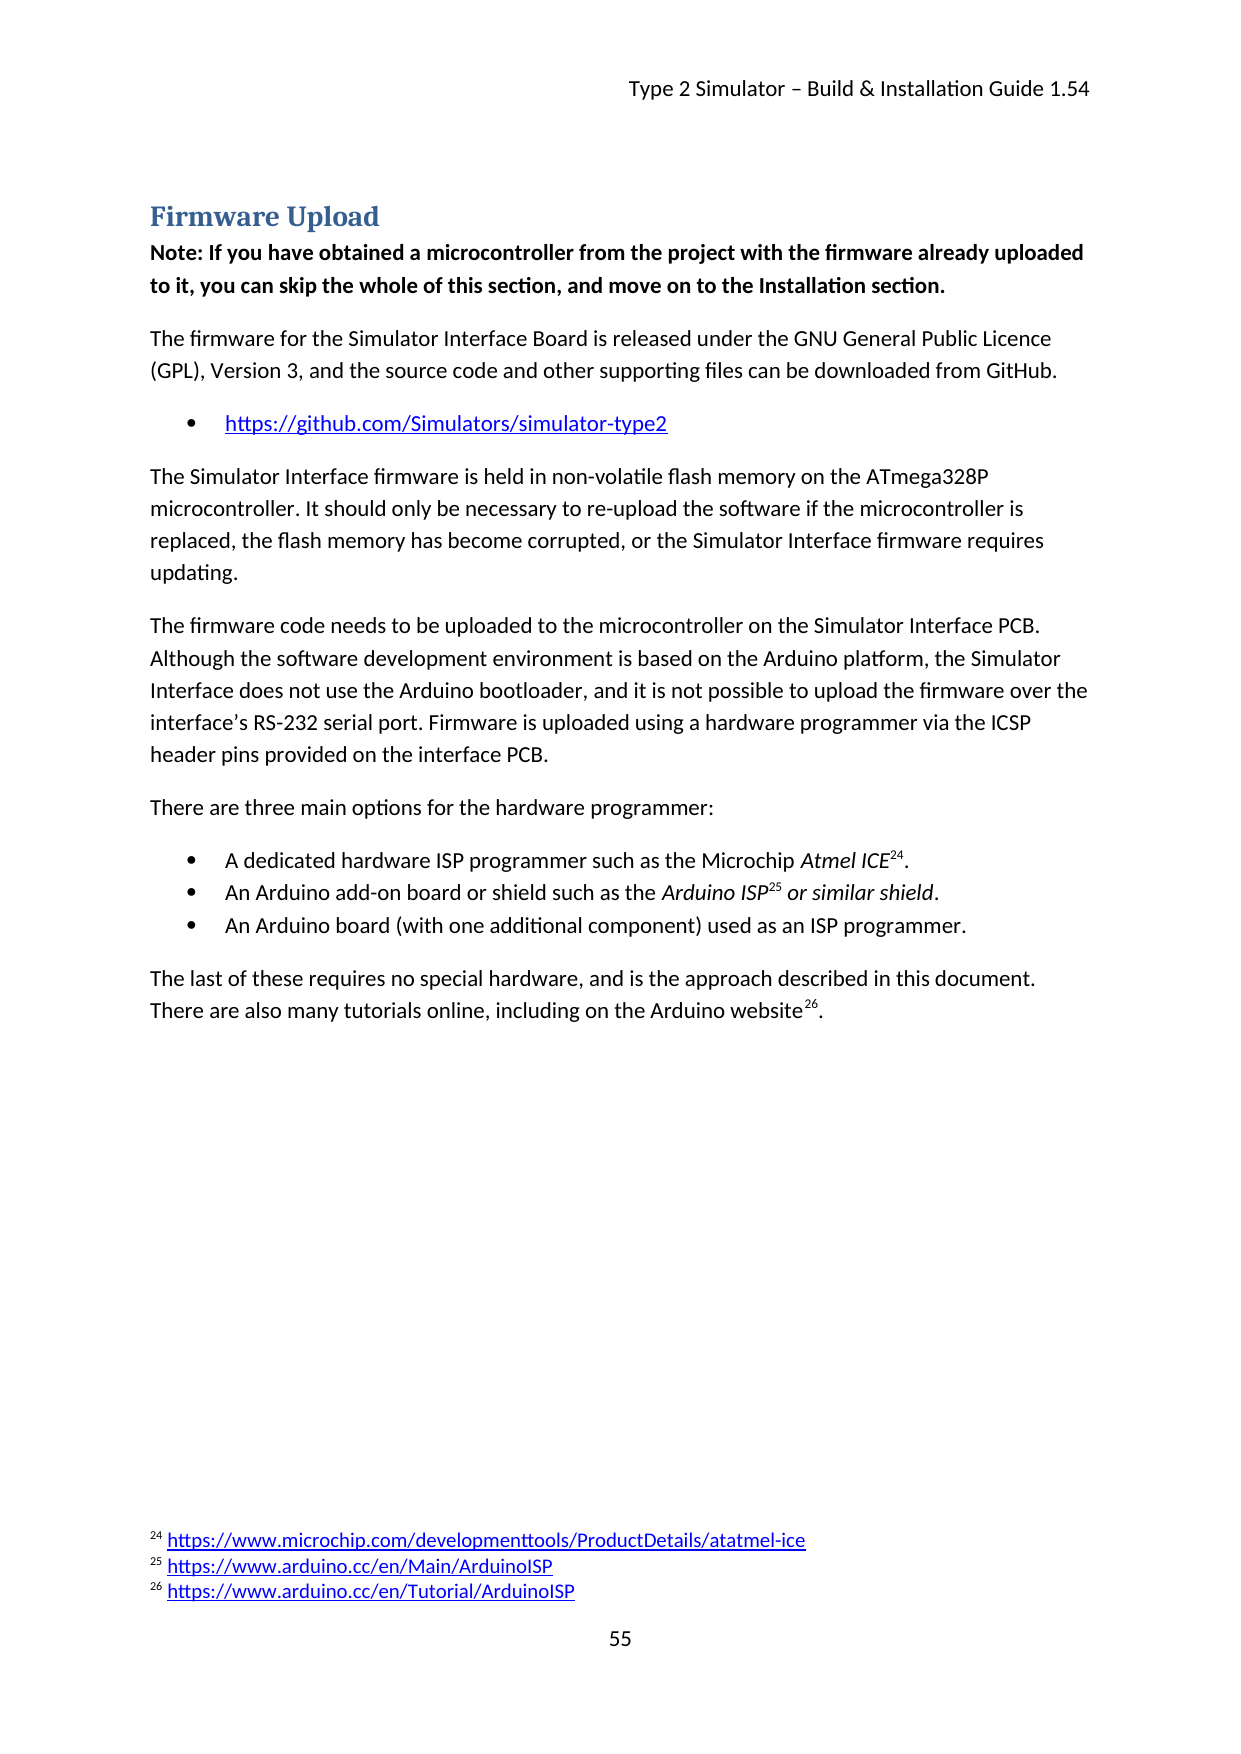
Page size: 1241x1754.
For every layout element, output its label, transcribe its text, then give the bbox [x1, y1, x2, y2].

list https://github.com/Simulators/simulator-type2 [187, 409, 1090, 437]
text The last of these requires no special hardware, and is the approach described in this document. There are also many tutorials online, including on the Arduino website. [150, 964, 1090, 1024]
list A dedicated hardware ISP programmer such as the Microchip Atmel ICE. [187, 846, 1090, 874]
subtitle Firmware Upload [150, 200, 1090, 233]
text There are three main options for the hardware programmer: [150, 793, 1090, 821]
text The Simulator Interface firmware is held in non-volatile flash memory on the ATmega328P microcontroller. It should only be necessary to re-upload the software if the microcontroller is replaced, the flash memory has become corrupted, or the Simulator Interface firmware requires updating. [150, 462, 1090, 587]
text The firmware for the Simulator Interface Board is released under the GNU General Public Licence (GPL), Version 3, and the source code and other supporting files can be downloaded from GitHub. [150, 324, 1090, 384]
text Note: If you have obtained a microcontroller from the project with the firmware already uploaded to it, you can skip the whole of this section, and move on to the Installation section. [150, 238, 1090, 299]
text The firmware code needs to be uploaded to the microcontroller on the Simulator Interface PCB. Although the software development environment is based on the Arduino platform, the Simulator Interface does not use the Arduino bootloader, and it is not possible to upload the firmware over the interface’s RS-232 serial port. Firmware is uploaded using a hardware programmer via the ICSP header pins provided on the interface PCB. [150, 612, 1090, 768]
list An Arduino add-on board or shield such as the Arduino ISP or similar shield. [187, 878, 1090, 907]
list An Arduino board (with one additional component) used as an ISP programmer. [187, 911, 1090, 939]
